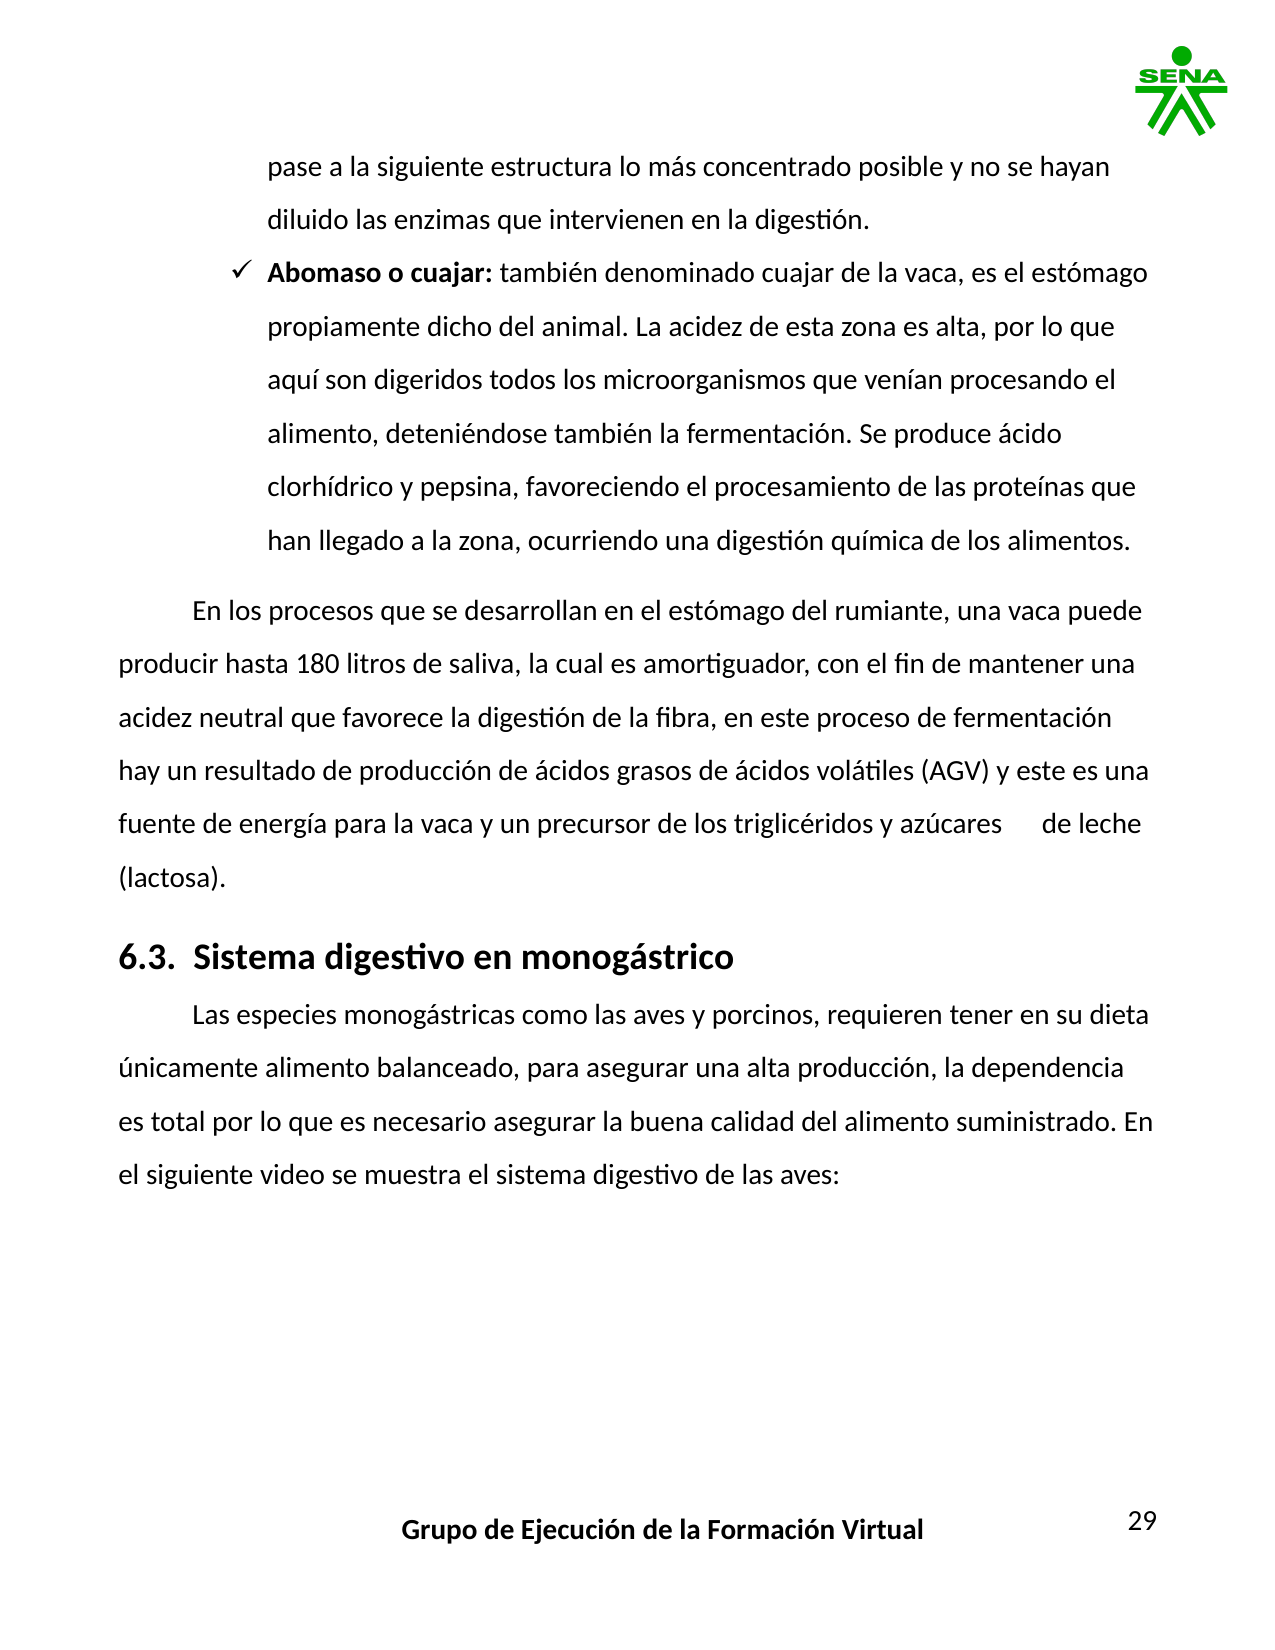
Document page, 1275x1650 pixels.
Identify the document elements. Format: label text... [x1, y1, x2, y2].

text Las especies monogástricas como las aves y porcinos, requieren tener en su dieta únicamente alimento balanceado, para asegurar una alta producción, la dependencia es total por lo que es necesario asegurar la buena calidad del alimento suministrado. En el siguiente video se muestra el sistema digestivo de las aves: [118, 996, 1157, 1192]
text En los procesos que se desarrollan en el estómago del rumiante, una vaca puede producir hasta 180 litros de saliva, la cual es amortiguador, con el fin de mantener una acidez neutral que favorece la digestión de la fibra, en este proceso de fermentación hay un resultado de producción de ácidos grasos de ácidos volátiles (AGV) y este es una fuente de energía para la vaca y un precursor de los triglicéridos y azúcares de leche (lactosa). [118, 592, 1157, 895]
list Abomaso o cuajar: también denominado cuajar de la vaca, es el estómago propiamente dicho del animal. La acidez de esta zona es alta, por lo que aquí son digeridos todos los microorganismos que venían procesando el alimento, deteniéndose también la fermentación. Se produce ácido clorhídrico y pepsina, favoreciendo el procesamiento de las proteínas que han llegado a la zona, ocurriendo una digestión química de los alimentos. [229, 254, 1157, 557]
subtitle 6.3. Sistema digestivo en monogástrico [118, 933, 1157, 979]
picture [1135, 46, 1228, 136]
